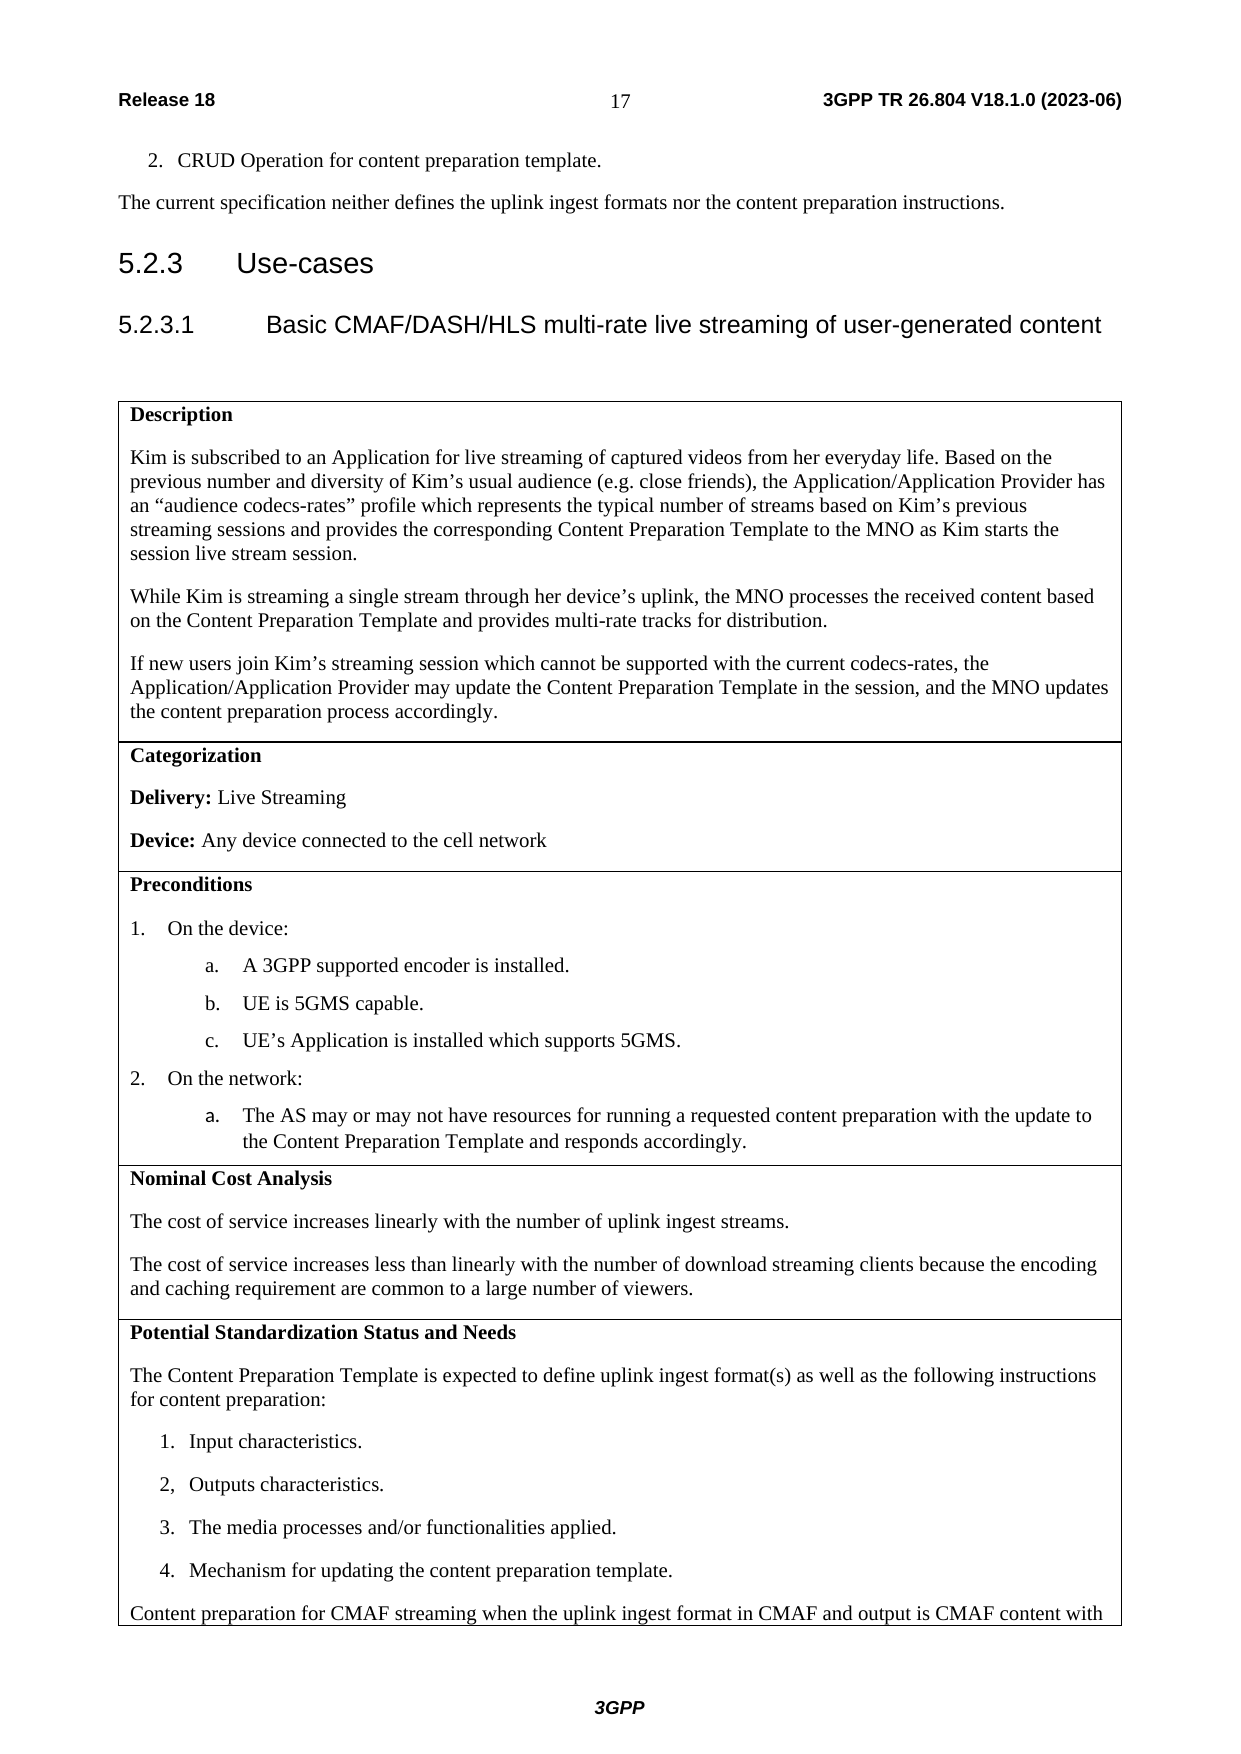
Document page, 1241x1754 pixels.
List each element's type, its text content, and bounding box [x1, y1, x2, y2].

text The current specification neither defines the uplink ingest formats nor the content preparation instructions. [118, 190, 1122, 214]
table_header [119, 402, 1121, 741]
subtitle 5.2.3.1 Basic CMAF/DASH/HLS multi-rate live streaming of user-generated content [118, 310, 1122, 339]
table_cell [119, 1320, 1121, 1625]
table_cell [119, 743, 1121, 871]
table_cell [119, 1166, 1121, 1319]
text 2. CRUD Operation for content preparation template. [148, 147, 1122, 172]
subtitle 5.2.3 Use-cases [118, 246, 1122, 279]
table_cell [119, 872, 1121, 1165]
